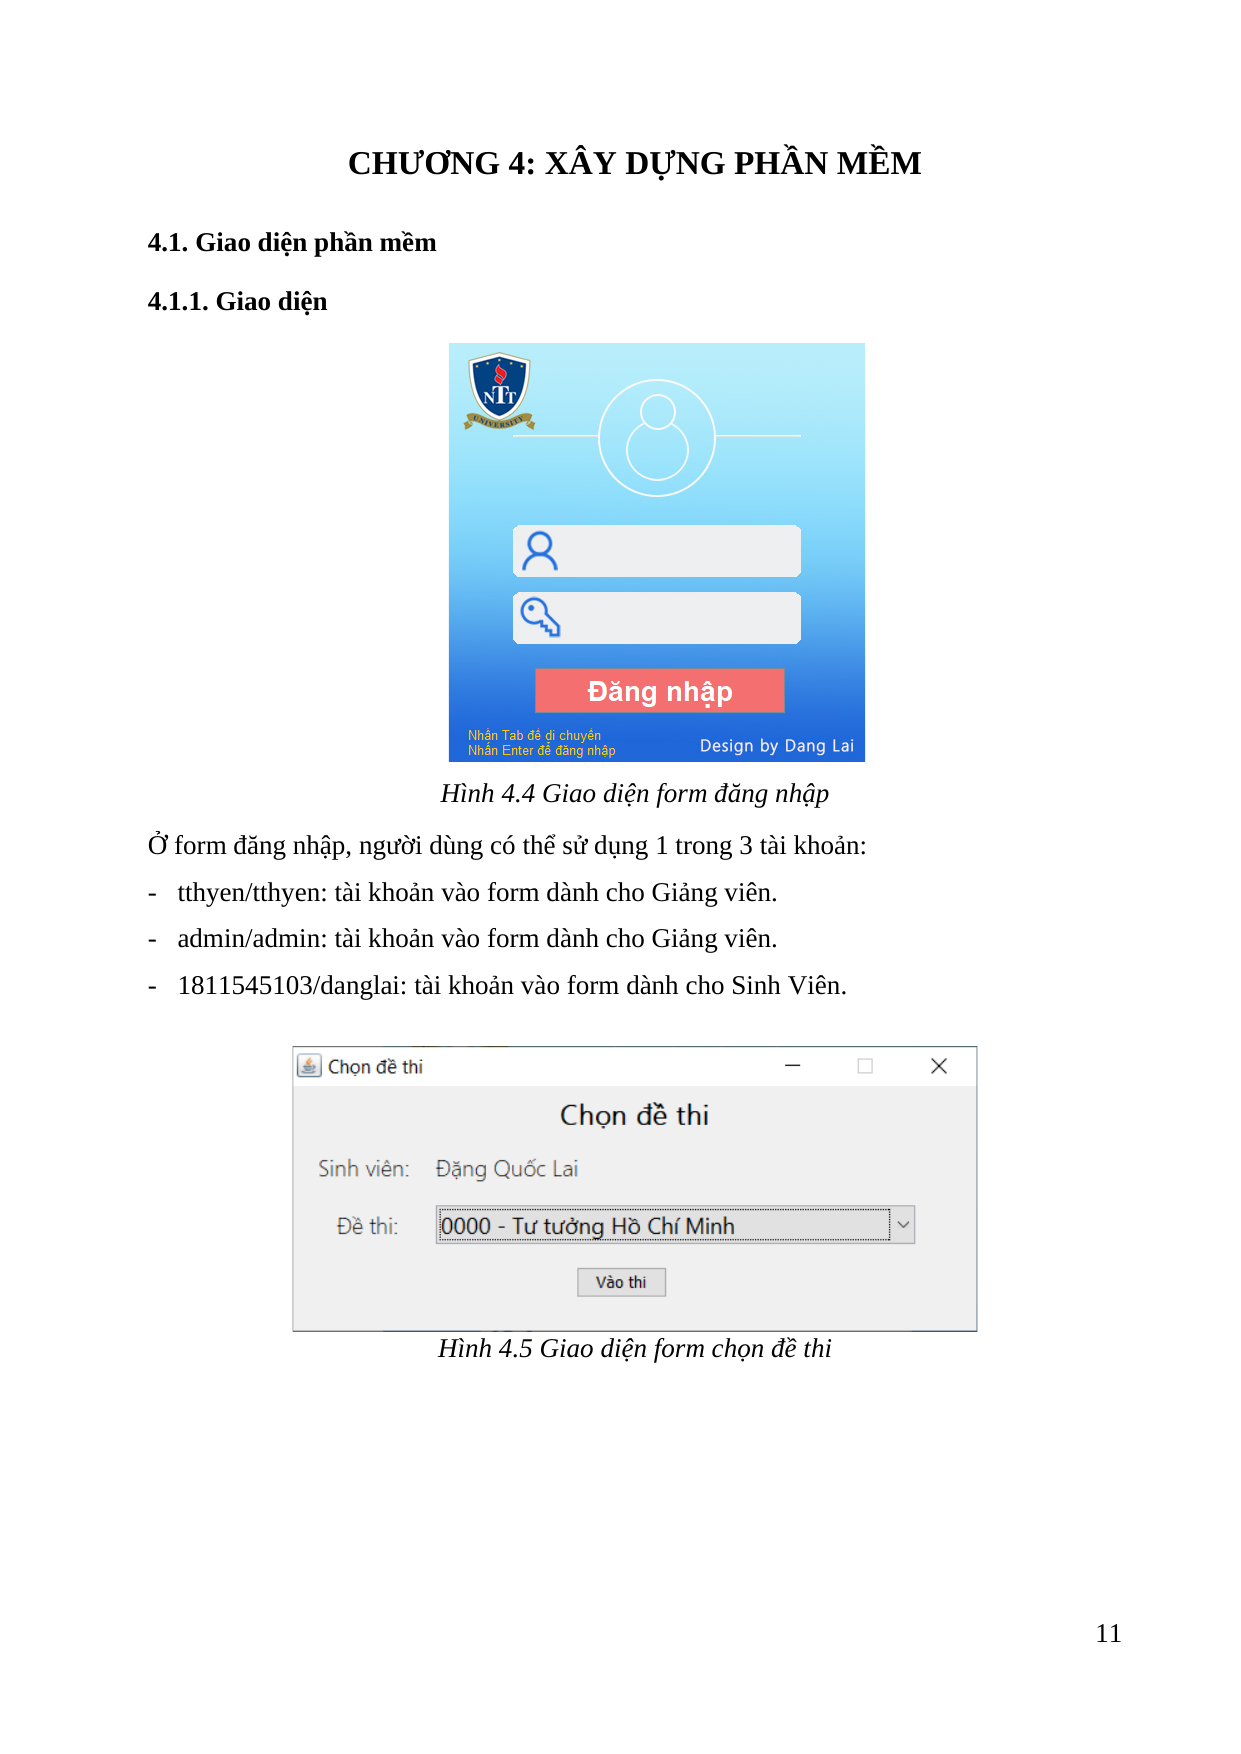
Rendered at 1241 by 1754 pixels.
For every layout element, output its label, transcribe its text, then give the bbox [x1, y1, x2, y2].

subtitle Giao diện phần mềm [148, 226, 1122, 257]
picture [448, 343, 866, 762]
list 1811545103/danglai: tài khoản vào form dành cho Sinh Viên. [148, 969, 1122, 1000]
subtitle Giao diện [148, 285, 1122, 316]
subtitle XÂY DỰNG PHẦN MỀM [148, 143, 1122, 181]
picture [292, 1046, 978, 1332]
list tthyen/tthyen: tài khoản vào form dành cho Giảng viên. [148, 876, 1122, 907]
text Ở form đăng nhập, người dùng có thể sử dụng 1 trong 3 tài khoản: [148, 829, 1122, 860]
list admin/admin: tài khoản vào form dành cho Giảng viên. [148, 922, 1122, 953]
